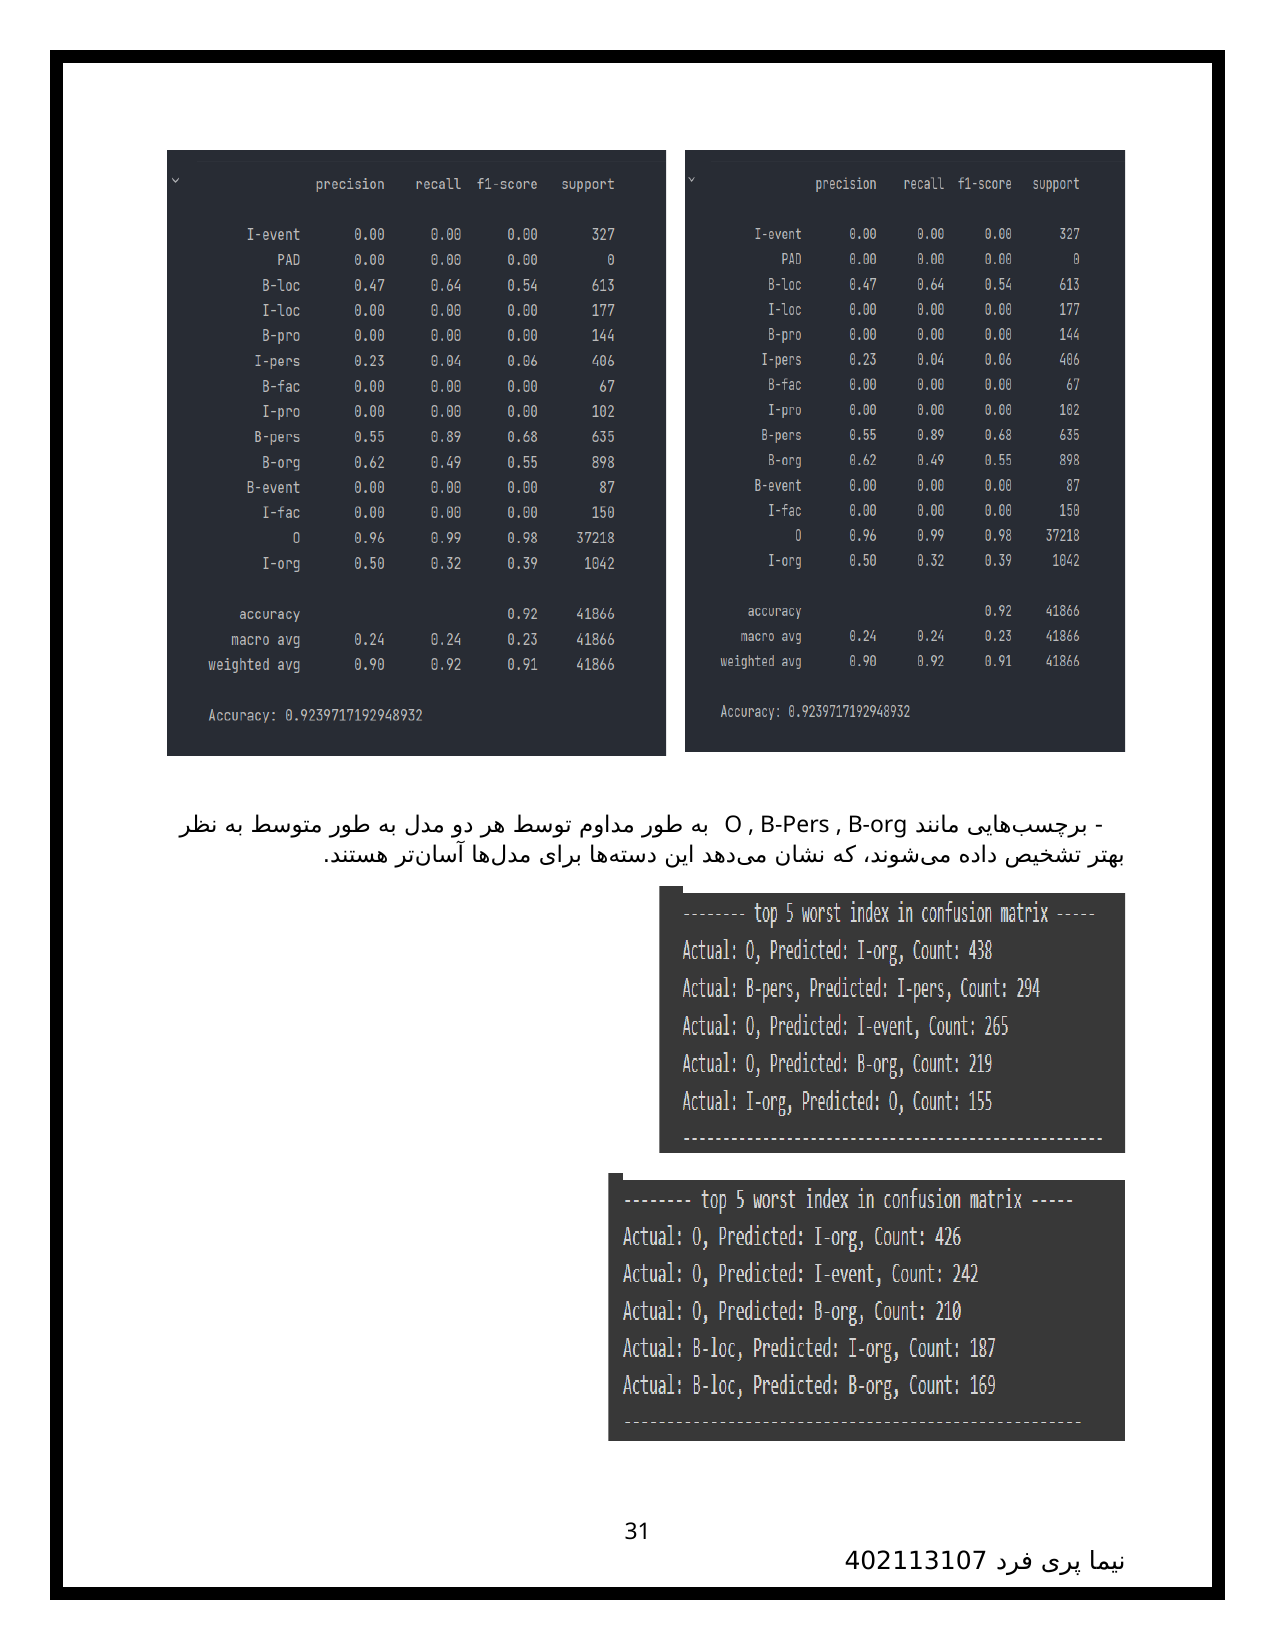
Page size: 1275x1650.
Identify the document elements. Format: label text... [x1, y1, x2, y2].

picture [167, 150, 667, 756]
text - برچسب‌هایی مانند O , B-Pers , B-org به طور مداوم توسط هر دو مدل به طور متوسط به نظر بهتر تشخیص داده می‌شوند، که نشان می‌دهد این دسته‌ها برای مدل‌ها آسان‌تر هستند. [150, 808, 1125, 868]
picture [608, 1173, 1125, 1441]
picture [659, 886, 1125, 1153]
picture [685, 150, 1125, 752]
